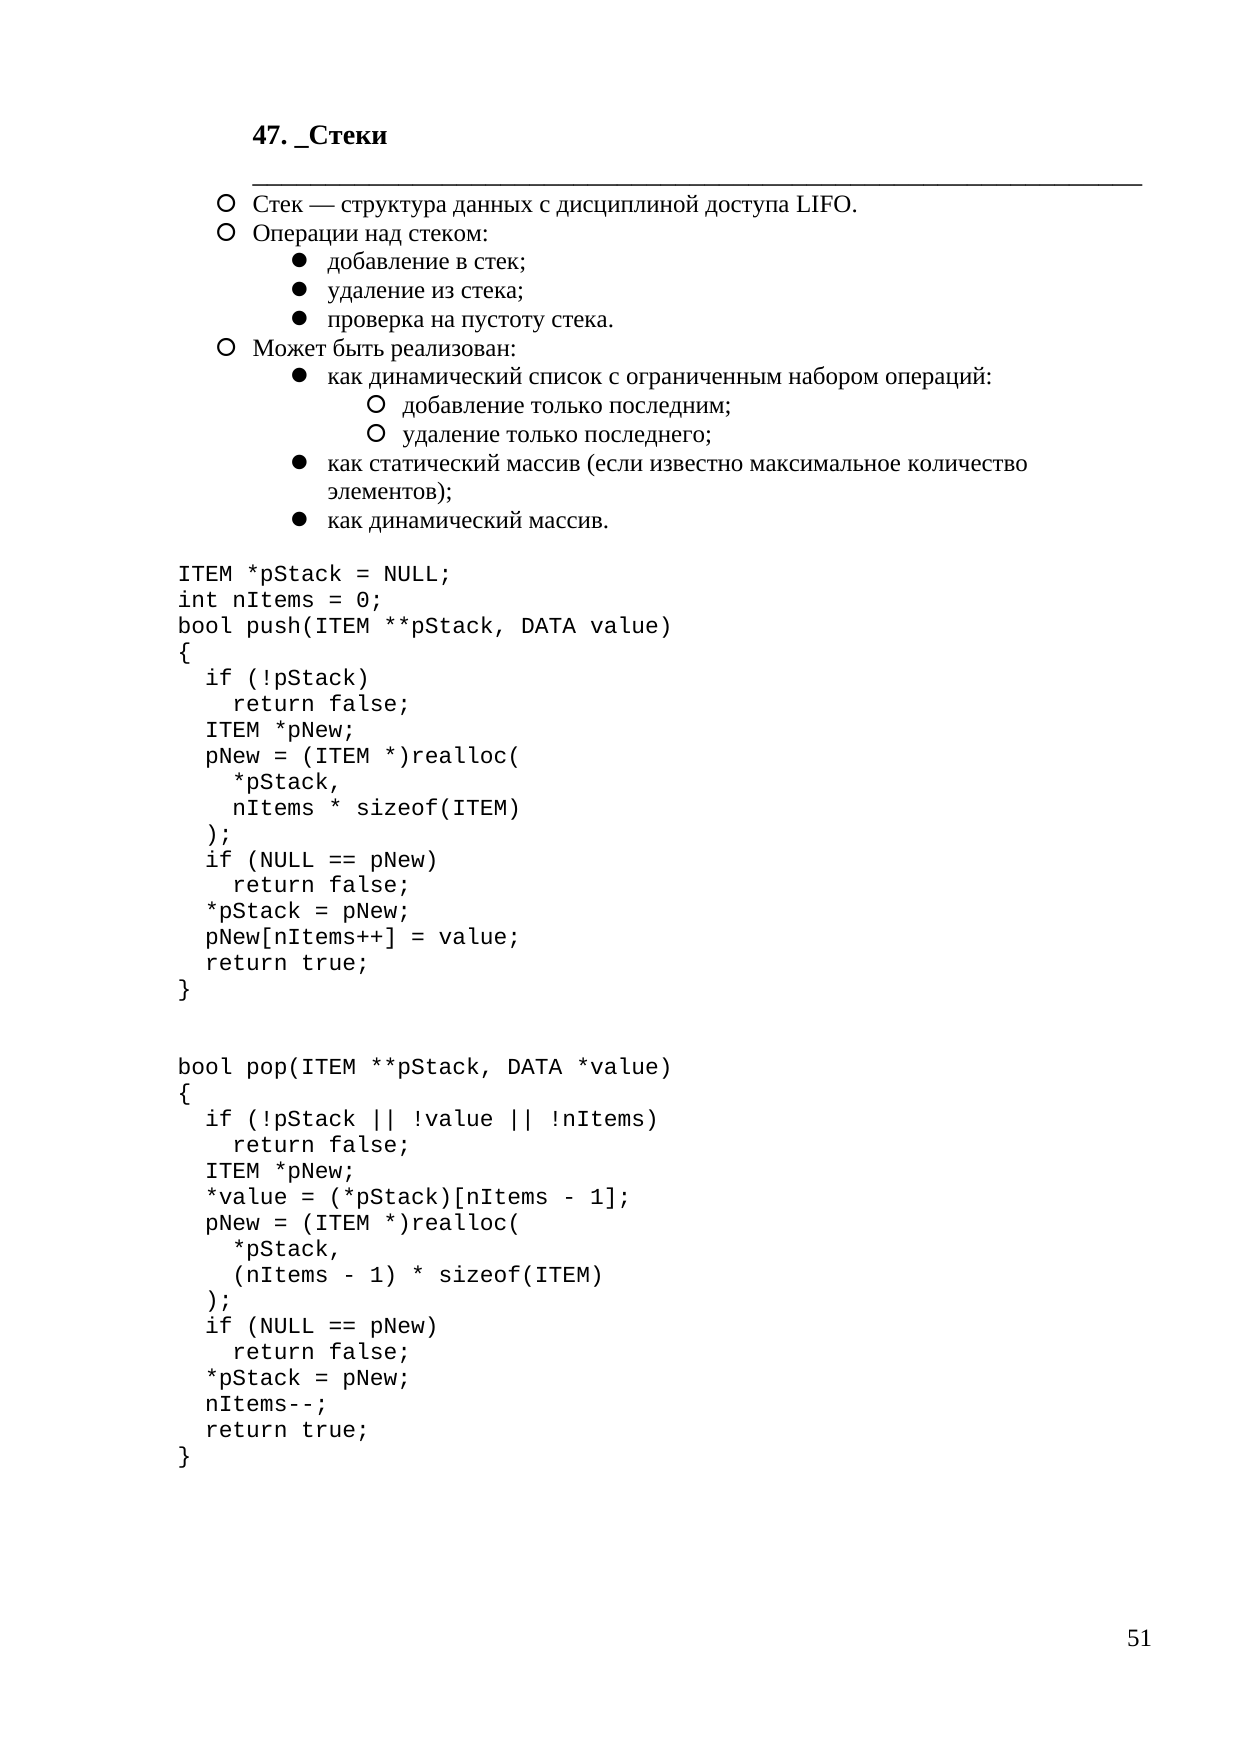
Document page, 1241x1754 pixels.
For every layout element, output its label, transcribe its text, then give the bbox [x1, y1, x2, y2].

text if (!pStack) [177, 666, 1152, 692]
text if (!pStack || !value || !nItems) [177, 1107, 1152, 1133]
text ITEM *pStack = NULL; [177, 563, 1152, 588]
text { [177, 640, 1152, 666]
text } [177, 978, 1152, 1003]
text if (NULL == pNew) [177, 848, 1152, 874]
list Операции над стеком: [215, 218, 1152, 246]
text *pStack = pNew; [177, 900, 1152, 926]
text return false; [177, 1133, 1152, 1159]
text pNew = (ITEM *)realloc( [177, 1211, 1152, 1237]
list добавление только последним; [365, 390, 1152, 419]
list удаление только последнего; [365, 419, 1152, 448]
text return true; [177, 952, 1152, 978]
text *value = (*pStack)[nItems - 1]; [177, 1185, 1152, 1211]
text return true; [177, 1418, 1152, 1444]
list удаление из стека; [290, 275, 1152, 304]
text int nItems = 0; [177, 588, 1152, 614]
list как статический массив (если известно максимальное количество элементов); [290, 448, 1152, 505]
text (nItems - 1) * sizeof(ITEM) [177, 1263, 1152, 1289]
text nItems * sizeof(ITEM) [177, 796, 1152, 822]
text ); [177, 1289, 1152, 1315]
list как динамический список с ограниченным набором операций: [290, 361, 1152, 390]
text ); [177, 822, 1152, 848]
list Стек — структура данных с дисциплиной доступа LIFO. [215, 189, 1152, 218]
text nItems--; [177, 1393, 1152, 1418]
list добавление в стек; [290, 246, 1152, 275]
subtitle 47. _Стеки [252, 118, 1152, 151]
text return false; [177, 692, 1152, 718]
text pNew = (ITEM *)realloc( [177, 744, 1152, 770]
text pNew[nItems++] = value; [177, 926, 1152, 952]
text ITEM *pNew; [177, 1159, 1152, 1185]
text return false; [177, 1341, 1152, 1367]
text *pStack, [177, 770, 1152, 796]
text *pStack, [177, 1237, 1152, 1263]
list проверка на пустоту стека. [290, 304, 1152, 333]
text } [177, 1444, 1152, 1470]
text *pStack = pNew; [177, 1367, 1152, 1393]
list Может быть реализован: [215, 333, 1152, 361]
text ITEM *pNew; [177, 718, 1152, 744]
list как динамический массив. [290, 505, 1152, 534]
text return false; [177, 874, 1152, 900]
text _____________________________________________________________ [252, 155, 1152, 189]
text if (NULL == pNew) [177, 1315, 1152, 1341]
text { [177, 1081, 1152, 1107]
text bool push(ITEM **pStack, DATA value) [177, 614, 1152, 640]
text bool pop(ITEM **pStack, DATA *value) [177, 1055, 1152, 1081]
